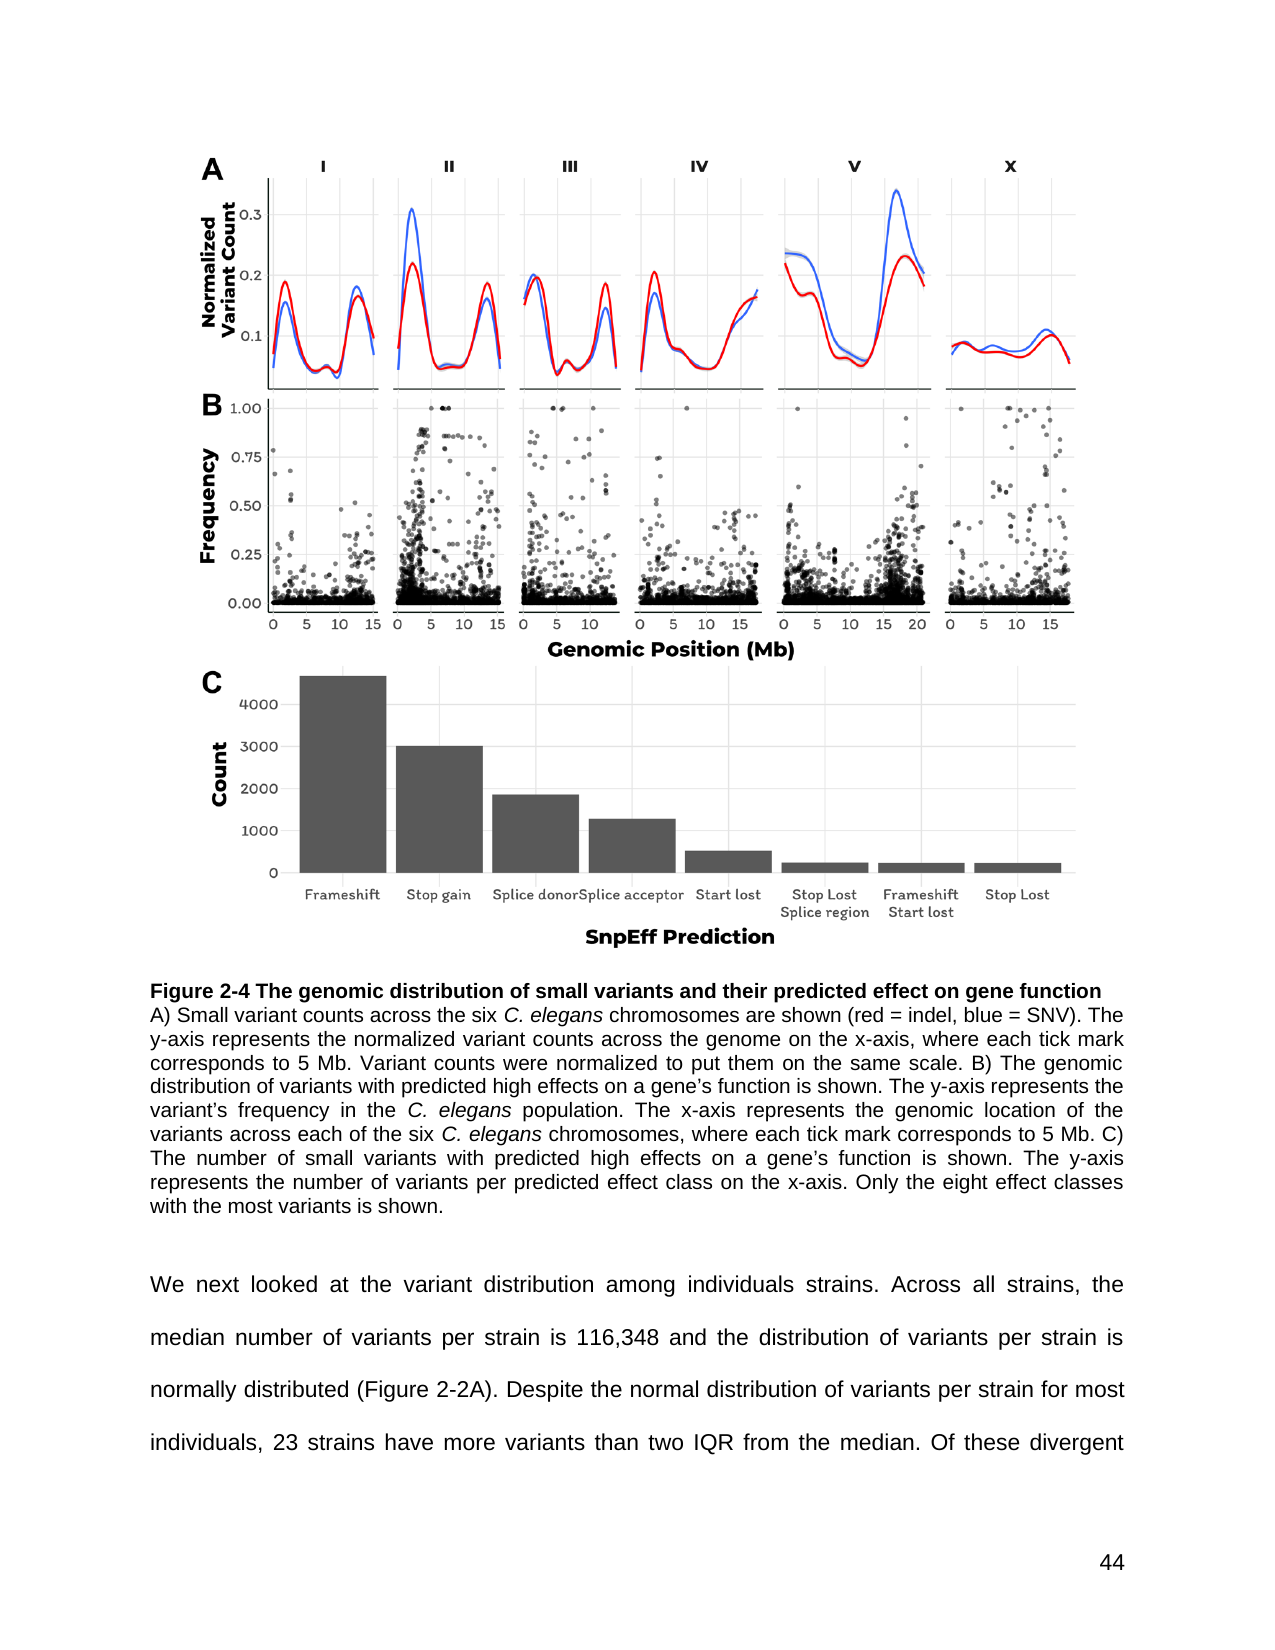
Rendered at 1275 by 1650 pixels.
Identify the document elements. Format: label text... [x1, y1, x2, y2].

picture [194, 150, 1081, 952]
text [150, 1271, 1125, 1455]
text A) Small variant counts across the six C. elegans chromosomes are shown (red = indel, blue = SNV). The y-axis represents the normalized variant counts across the genome on the x-axis, where each tick mark corresponds to 5 Mb. Variant counts were normalized to put them on the same scale. B) The genomic distribution of variants with predicted high effects on a gene’s function is shown. The y-axis represents the variant’s frequency in the C. elegans population. The x-axis represents the genomic location of the variants across each of the six C. elegans chromosomes, where each tick mark corresponds to 5 Mb. C) The number of small variants with predicted high effects on a gene’s function is shown. The y-axis represents the number of variants per predicted effect class on the x-axis. Only the eight effect classes with the most variants is shown. [150, 1002, 1125, 1218]
